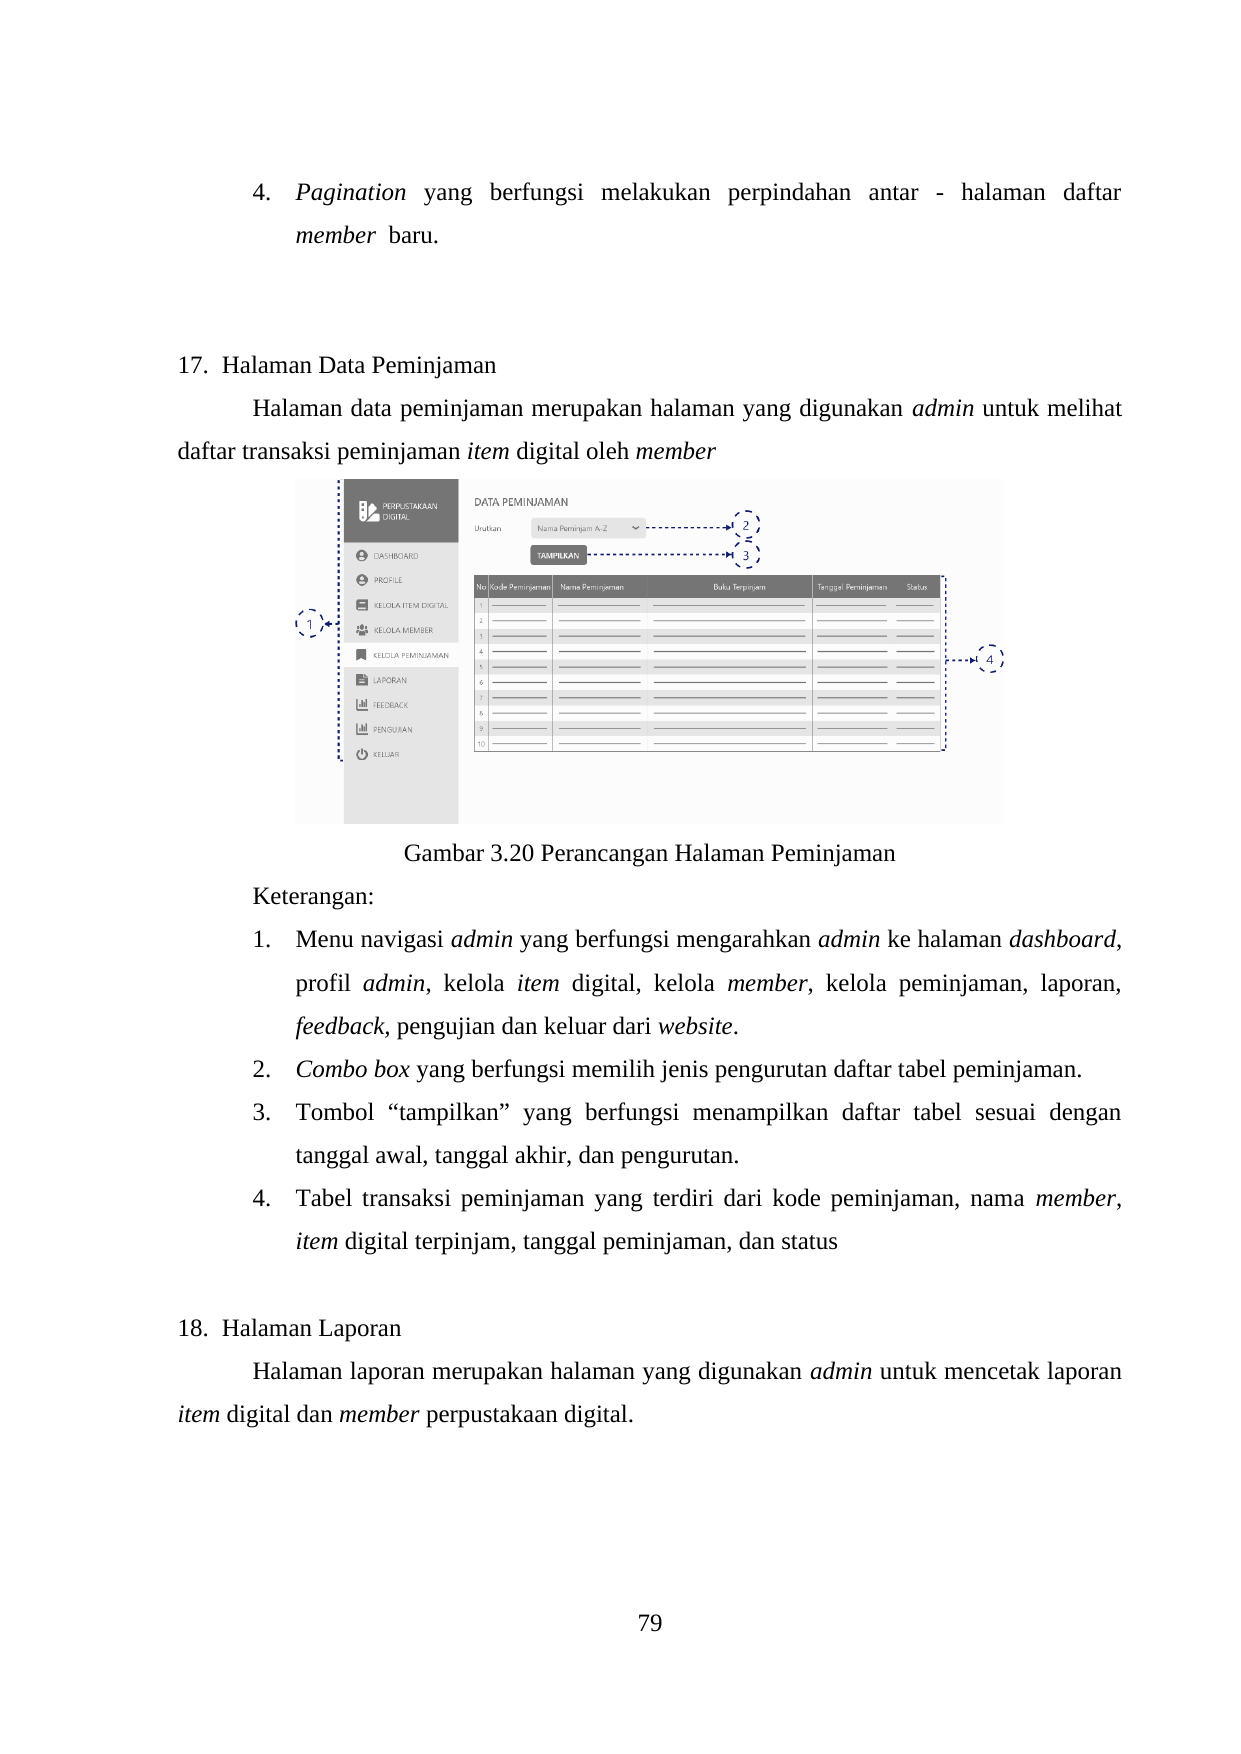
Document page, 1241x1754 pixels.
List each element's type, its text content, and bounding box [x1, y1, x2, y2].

picture [295, 479, 1004, 824]
list Halaman Data Peminjaman [177, 350, 1122, 378]
list Menu navigasi admin yang berfungsi mengarahkan admin ke halaman dashboard, profil admin, kelola item digital, kelola member, kelola peminjaman, laporan, feedback, pengujian dan keluar dari website. [252, 924, 1122, 1039]
text Halaman laporan merupakan halaman yang digunakan admin untuk mencetak laporan item digital dan member perpustakaan digital. [177, 1356, 1122, 1428]
list Tabel transaksi peminjaman yang terdiri dari kode peminjaman, nama member, item digital terpinjam, tanggal peminjaman, dan status [252, 1183, 1122, 1255]
text Halaman data peminjaman merupakan halaman yang digunakan admin untuk melihat daftar transaksi peminjaman item digital oleh member [177, 393, 1122, 465]
list Pagination yang berfungsi melakukan perpindahan antar - halaman daftar member baru. [252, 177, 1122, 249]
text Gambar 3.20 Perancangan Halaman Peminjaman [177, 838, 1122, 867]
text Keterangan: [177, 881, 1122, 910]
list Halaman Laporan [177, 1313, 1122, 1341]
list Combo box yang berfungsi memilih jenis pengurutan daftar tabel peminjaman. [252, 1054, 1122, 1083]
list Tombol “tampilkan” yang berfungsi menampilkan daftar tabel sesuai dengan tanggal awal, tanggal akhir, dan pengurutan. [252, 1097, 1122, 1169]
